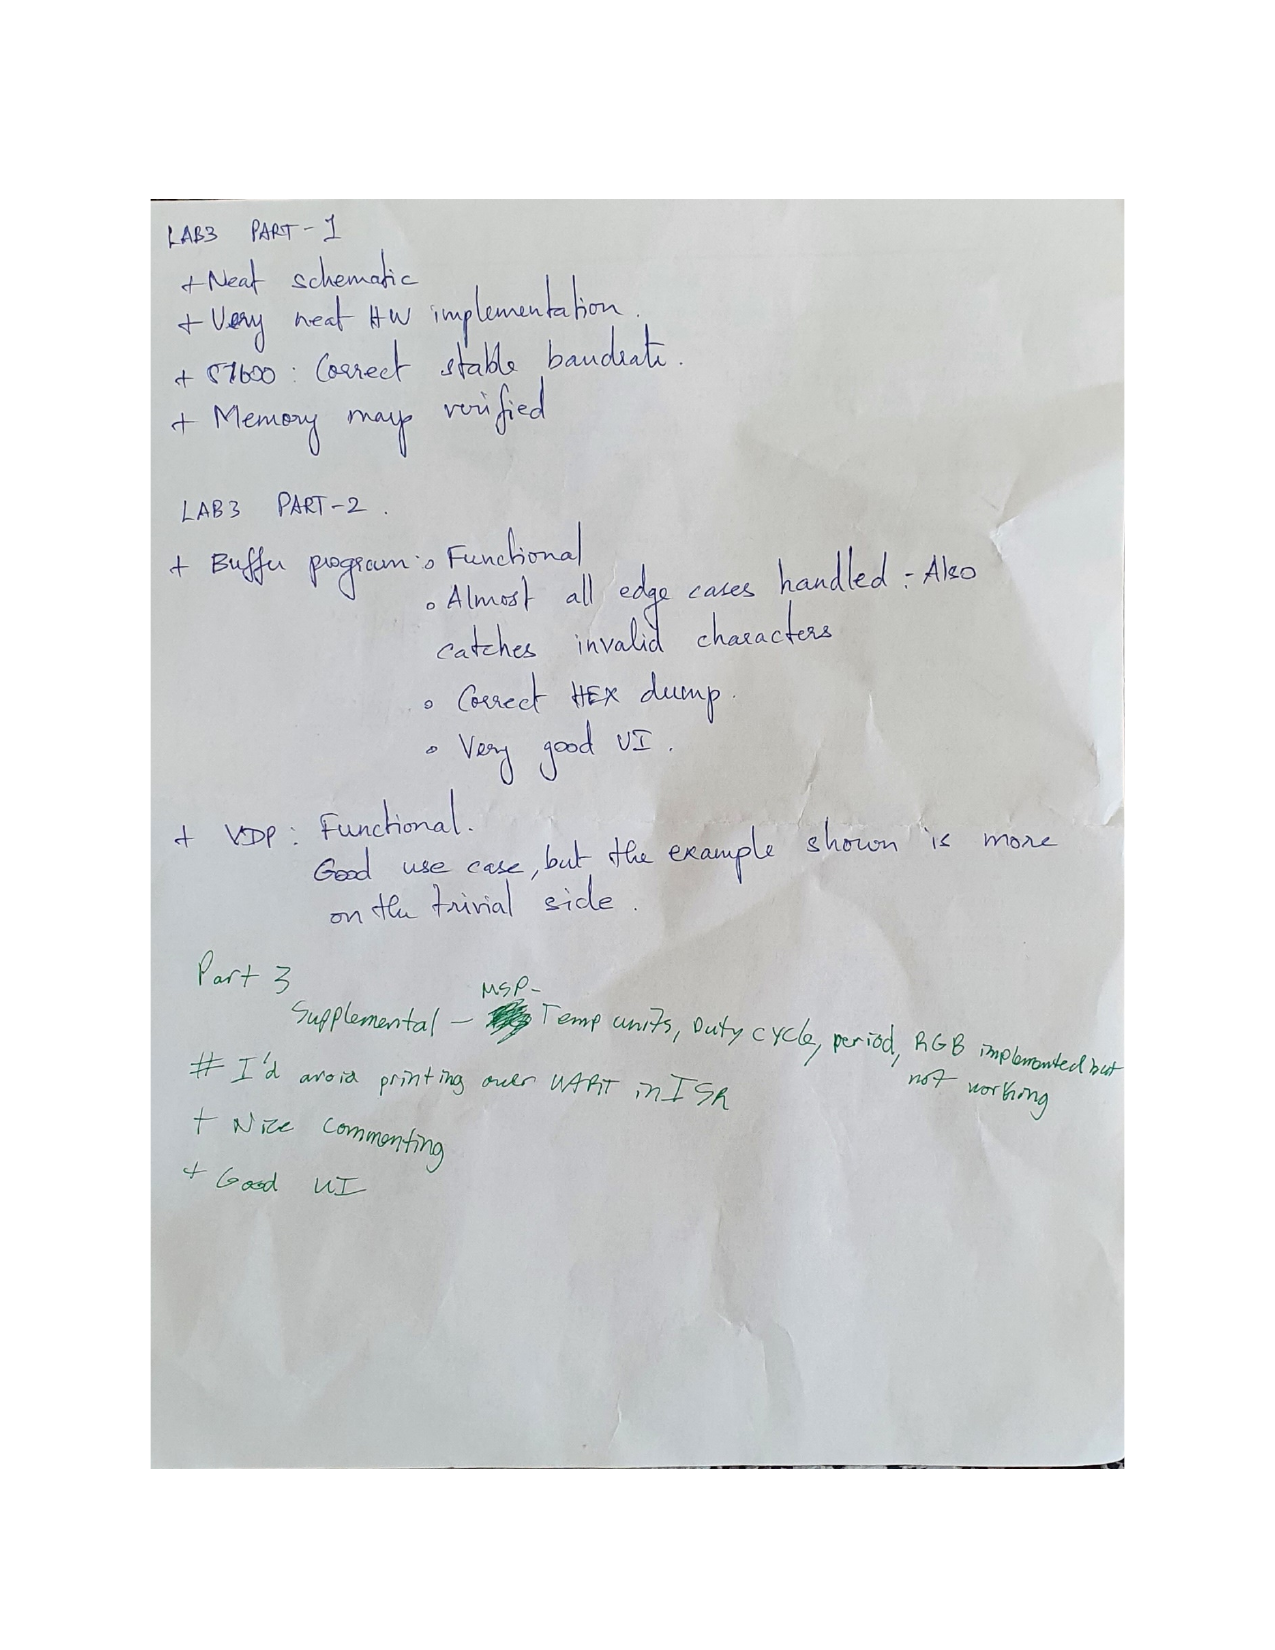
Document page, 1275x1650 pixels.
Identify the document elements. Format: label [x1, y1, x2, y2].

picture [150, 199, 1125, 1469]
